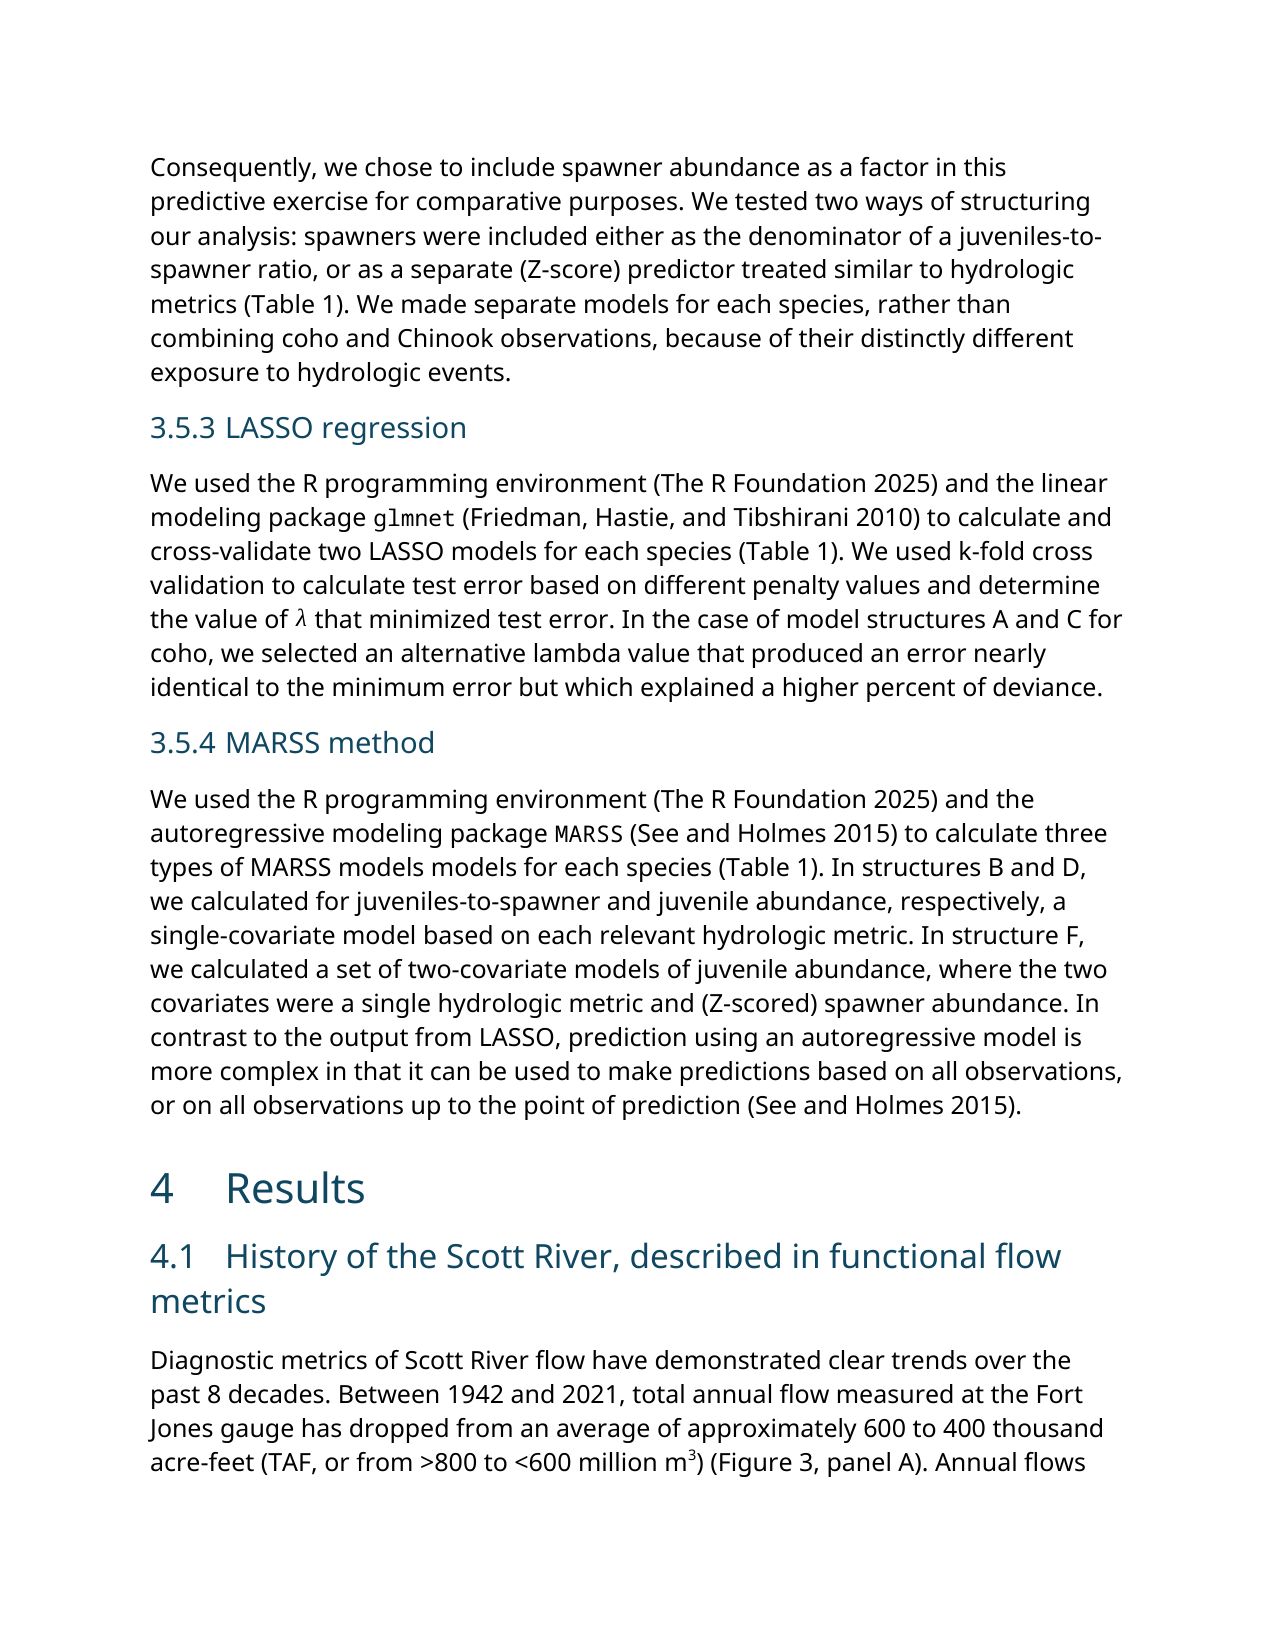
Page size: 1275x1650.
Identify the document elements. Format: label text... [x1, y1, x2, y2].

text We used the R programming environment (The R Foundation 2025) and the linear modeling package glmnet (Friedman, Hastie, and Tibshirani 2010) to calculate and cross-validate two LASSO models for each species (Table 1). We used k-fold cross validation to calculate test error based on different penalty values and determine the value of that minimized test error. In the case of model structures A and C for coho, we selected an alternative lambda value that produced an error nearly identical to the minimum error but which explained a higher percent of deviance. [150, 466, 1125, 704]
subtitle 3.5.4 MARSS method [150, 723, 1125, 762]
text Consequently, we chose to include spawner abundance as a factor in this predictive exercise for comparative purposes. We tested two ways of structuring our analysis: spawners were included either as the denominator of a juveniles-to-spawner ratio, or as a separate (Z-score) predictor treated similar to hydrologic metrics (Table 1). We made separate models for each species, rather than combining coho and Chinook observations, because of their distinctly different exposure to hydrologic events. [150, 150, 1125, 388]
text We used the R programming environment (The R Foundation 2025) and the autoregressive modeling package MARSS (See and Holmes 2015) to calculate three types of MARSS models models for each species (Table 1). In structures B and D, we calculated for juveniles-to-spawner and juvenile abundance, respectively, a single-covariate model based on each relevant hydrologic metric. In structure F, we calculated a set of two-covariate models of juvenile abundance, where the two covariates were a single hydrologic metric and (Z-scored) spawner abundance. In contrast to the output from LASSO, prediction using an autoregressive model is more complex in that it can be used to make predictions based on all observations, or on all observations up to the point of prediction (See and Holmes 2015). [150, 781, 1125, 1122]
subtitle 4 Results [150, 1159, 1125, 1216]
subtitle 3.5.3 LASSO regression [150, 407, 1125, 447]
subtitle 4.1 History of the Scott River, described in functional flow metrics [150, 1233, 1125, 1324]
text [150, 1342, 1125, 1479]
